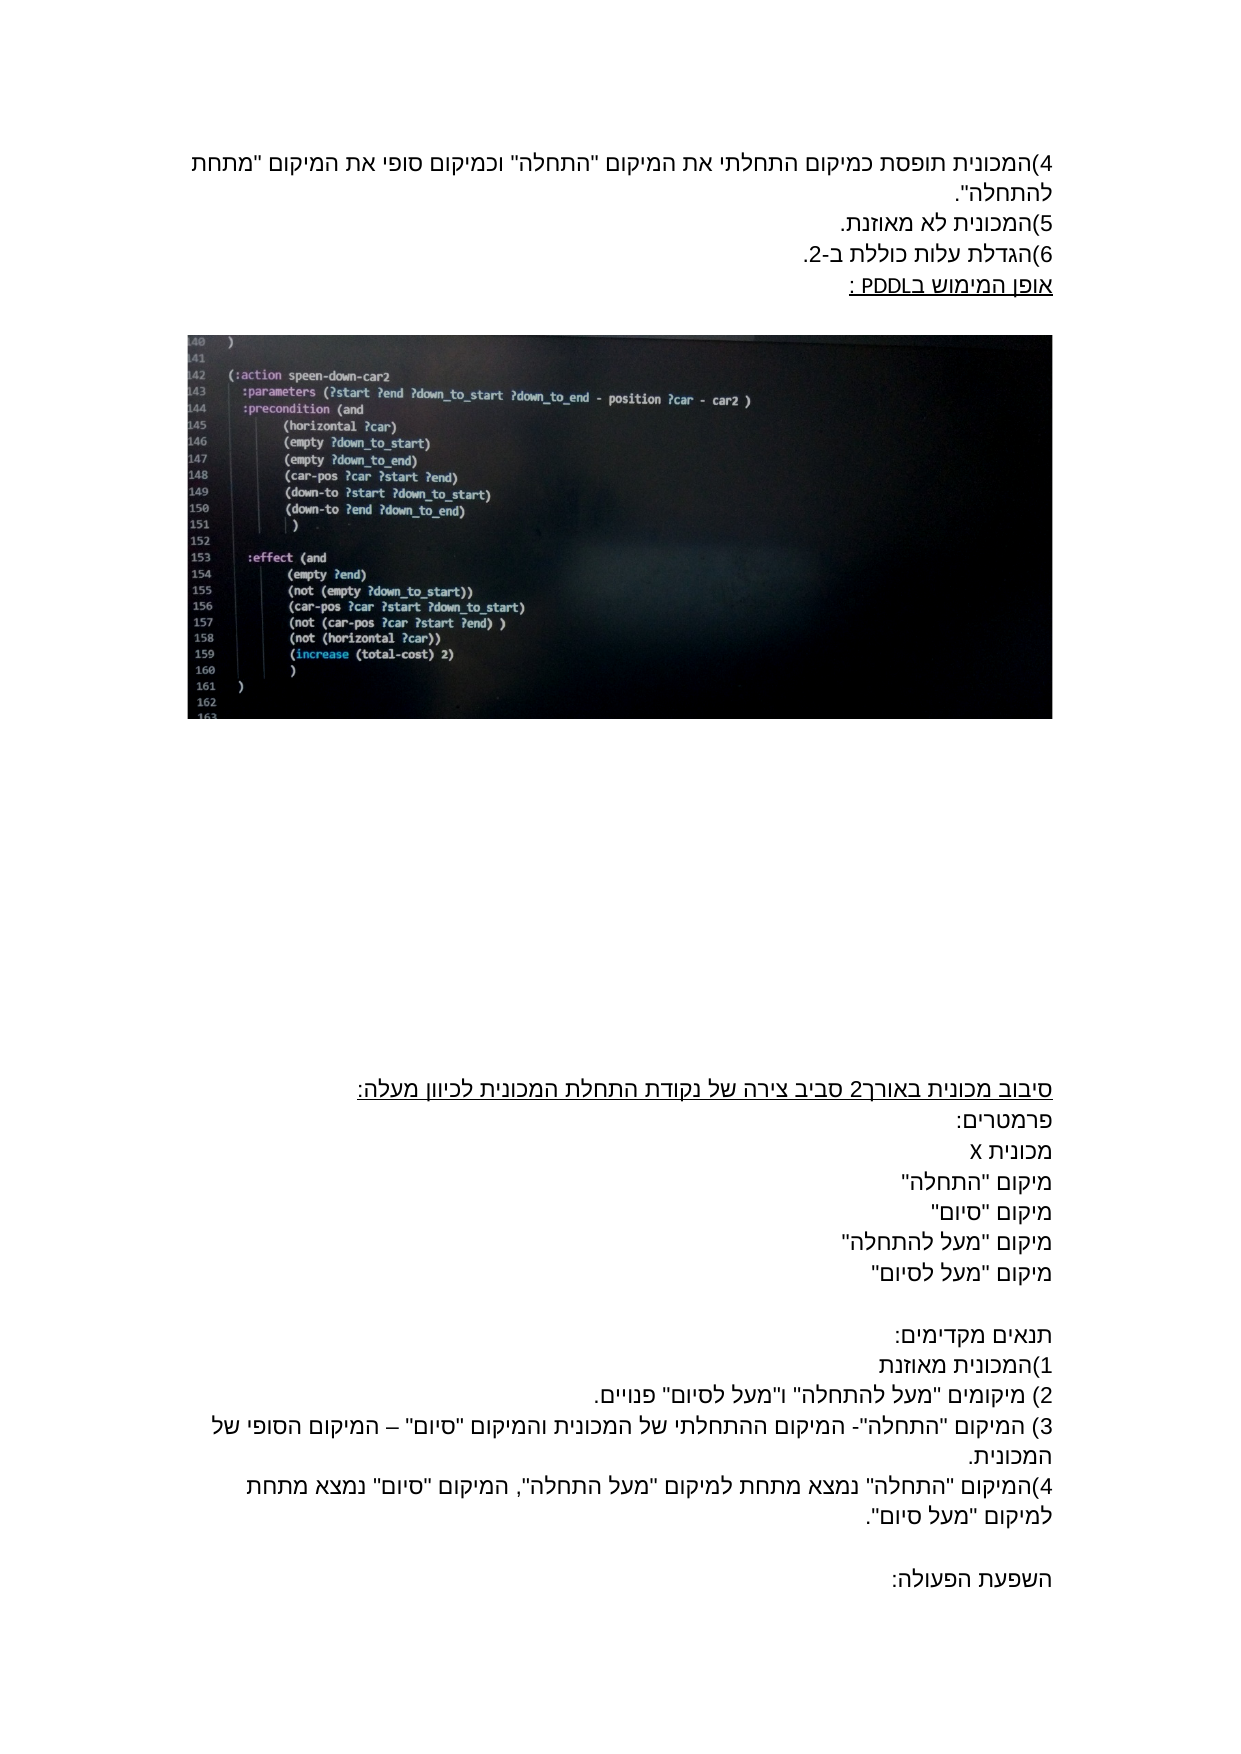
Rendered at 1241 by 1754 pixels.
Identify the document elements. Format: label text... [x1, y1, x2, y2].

text 3) המיקום "התחלה"- המיקום ההתחלתי של המכונית והמיקום "סיום" – המיקום הסופי של המכונית. [187, 1413, 1053, 1469]
text תנאים מקדימים: [187, 1322, 1053, 1348]
text פרמטרים: [187, 1107, 1053, 1133]
text 4)המכונית תופסת כמיקום התחלתי את המיקום "התחלה" וכמיקום סופי את המיקום "מתחת להתחלה". [187, 150, 1053, 207]
text מיקום "התחלה" [187, 1169, 1053, 1195]
text מכונית X [187, 1137, 1053, 1165]
text 4)המיקום "התחלה" נמצא מתחת למיקום "מעל התחלה", המיקום "סיום" נמצא מתחת למיקום "מעל סיום". [187, 1473, 1053, 1529]
text סיבוב מכונית באורך2 סביב צירה של נקודת התחלת המכונית לכיוון מעלה: [187, 1076, 1053, 1103]
text 6)הגדלת עלות כוללת ב-2. [187, 241, 1053, 267]
text אופן המימוש בPDDL : [187, 271, 1053, 299]
text 5)המכונית לא מאוזנת. [187, 210, 1053, 237]
text 2) מיקומים "מעל להתחלה" ו"מעל לסיום" פנויים. [187, 1382, 1053, 1409]
text השפעת הפעולה: [187, 1566, 1053, 1592]
text מיקום "סיום" [187, 1199, 1053, 1226]
text מיקום "מעל לסיום" [187, 1259, 1053, 1286]
text 1)המכונית מאוזנת [187, 1352, 1053, 1378]
text מיקום "מעל להתחלה" [187, 1229, 1053, 1256]
